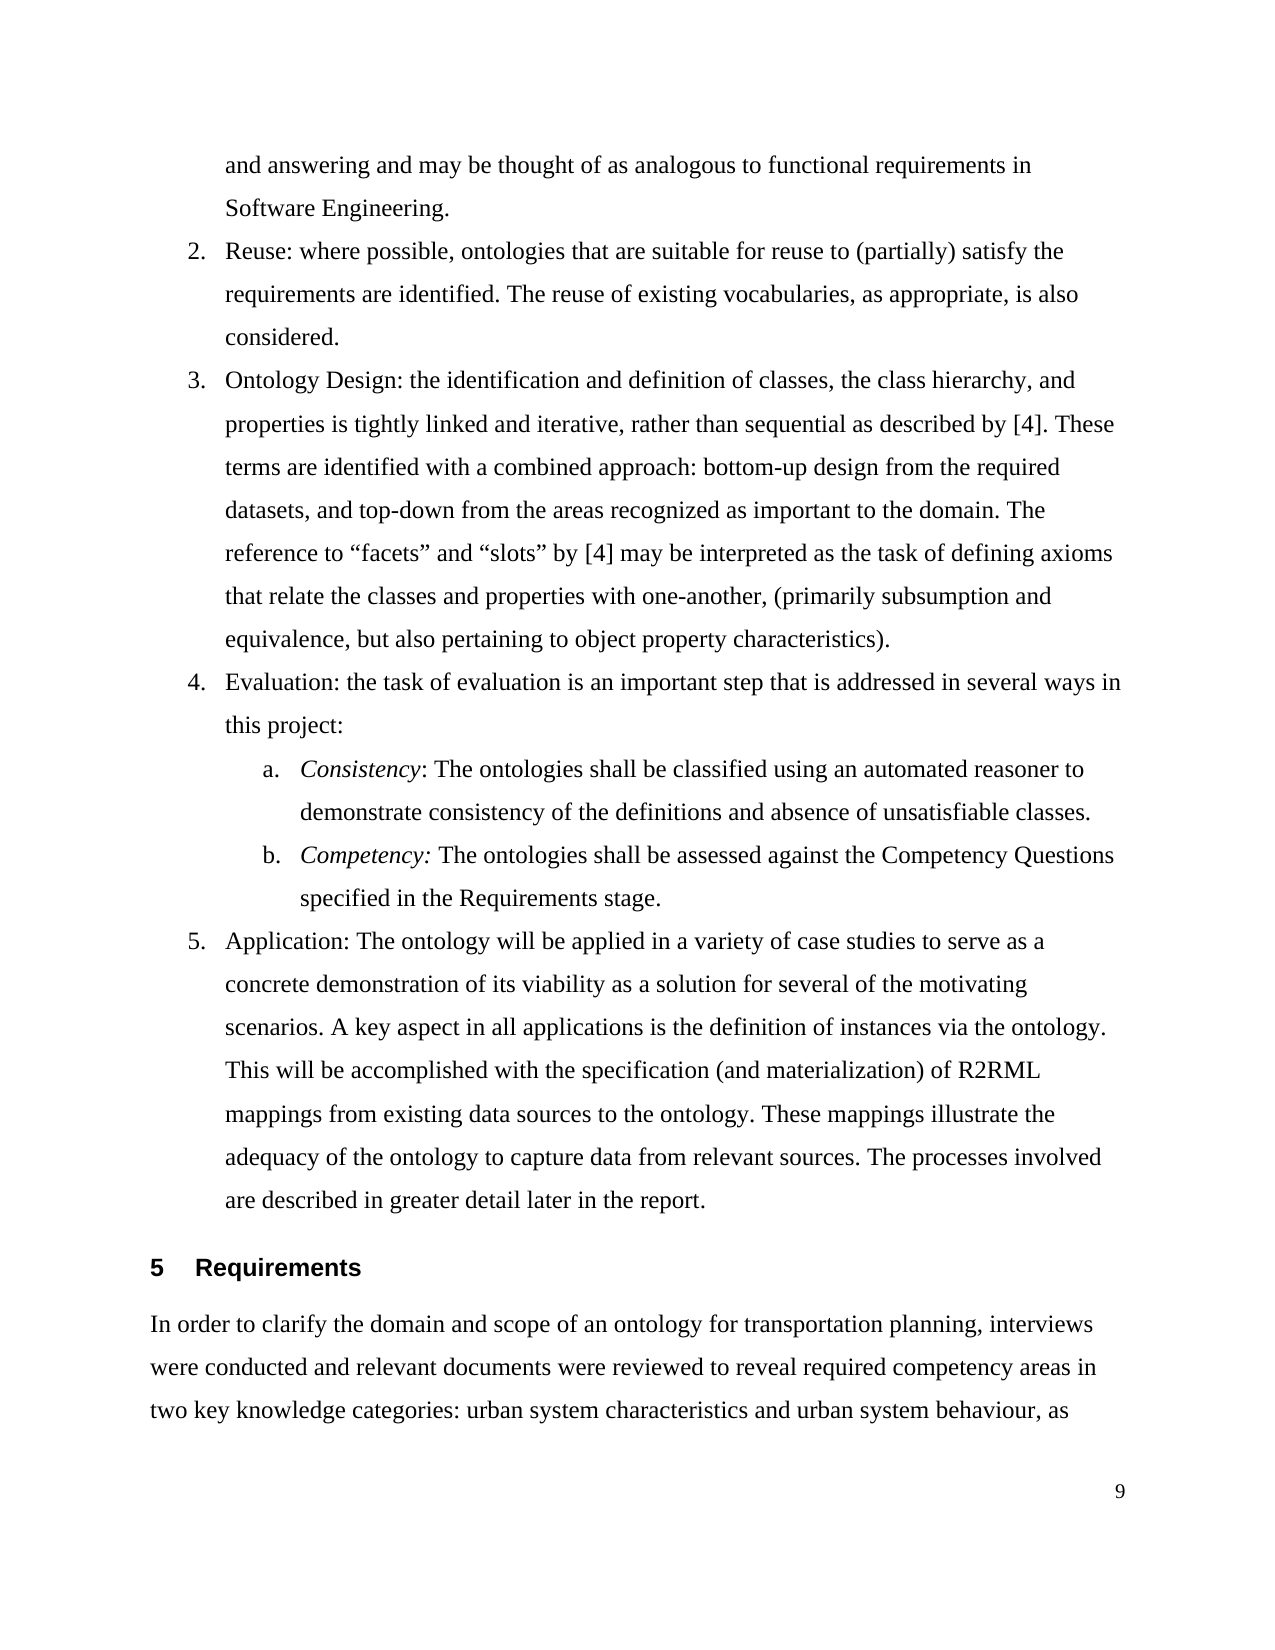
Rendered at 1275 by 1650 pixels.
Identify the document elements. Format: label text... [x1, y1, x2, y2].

list Reuse: where possible, ontologies that are suitable for reuse to (partially) satisfy the requirements are identified. The reuse of existing vocabularies, as appropriate, is also considered. [187, 236, 1125, 351]
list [187, 150, 1125, 222]
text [150, 1309, 1125, 1424]
list Competency: The ontologies shall be assessed against the Competency Questions specified in the Requirements stage. [262, 840, 1125, 912]
subtitle Requirements [150, 1253, 1125, 1282]
list Ontology Design: the identification and definition of classes, the class hierarchy, and properties is tightly linked and iterative, rather than sequential as described by [4]. These terms are identified with a combined approach: bottom-up design from the required datasets, and top-down from the areas recognized as important to the domain. The reference to “facets” and “slots” by [4] may be interpreted as the task of defining axioms that relate the classes and properties with one-another, (primarily subsumption and equivalence, but also pertaining to object property characteristics). [187, 366, 1125, 653]
list Consistency: The ontologies shall be classified using an automated reasoner to demonstrate consistency of the definitions and absence of unsatisfiable classes. [262, 754, 1125, 826]
list Application: The ontology will be applied in a variety of case studies to serve as a concrete demonstration of its viability as a solution for several of the motivating scenarios. A key aspect in all applications is the definition of instances via the ontology. This will be accomplished with the specification (and materialization) of R2RML mappings from existing data sources to the ontology. These mappings illustrate the adequacy of the ontology to capture data from relevant sources. The processes involved are described in greater detail later in the report. [187, 926, 1125, 1214]
list Evaluation: the task of evaluation is an important step that is addressed in several ways in this project: [187, 667, 1125, 739]
